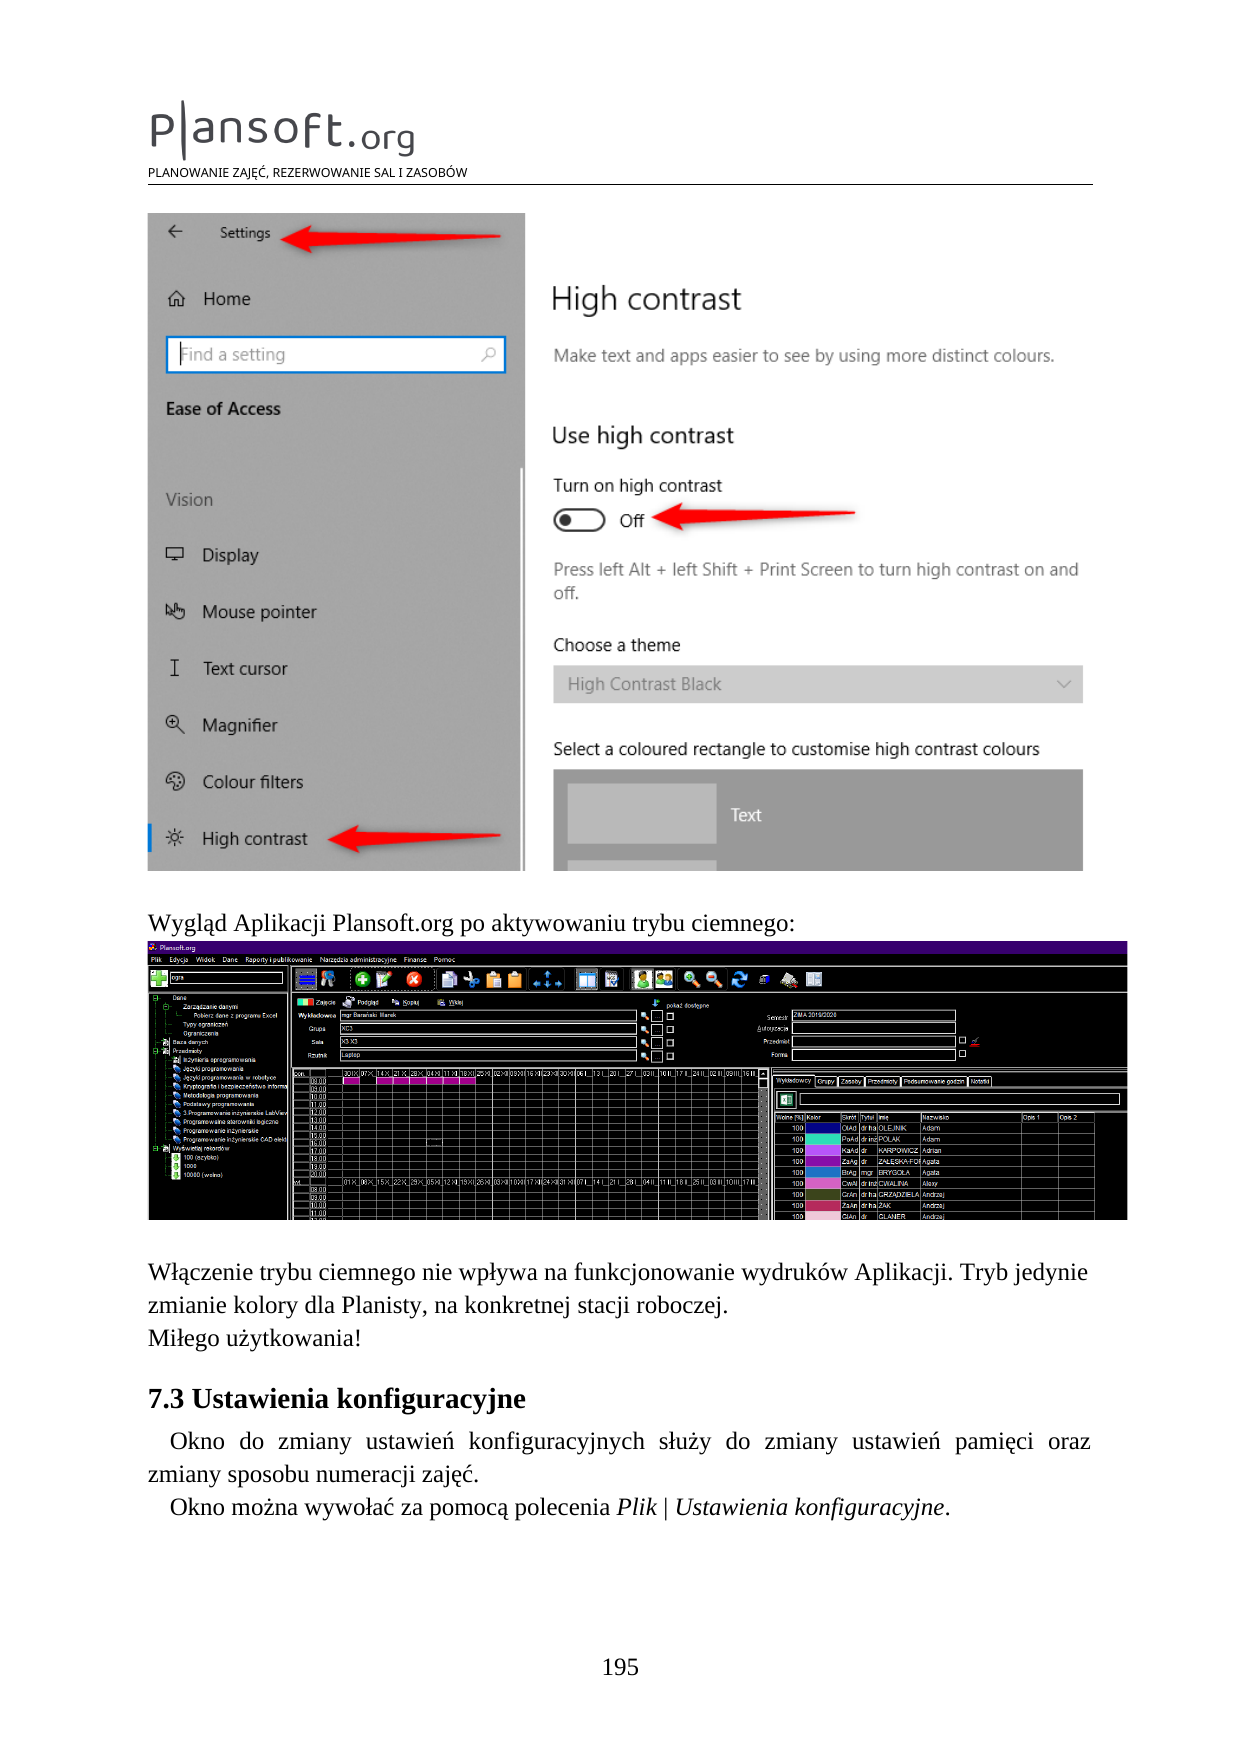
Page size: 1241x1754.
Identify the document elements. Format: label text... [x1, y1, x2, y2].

text Włączenie trybu ciemnego nie wpływa na funkcjonowanie wydruków Aplikacji. Tryb jedynie zmianie kolory dla Planisty, na konkretnej stacji roboczej. [148, 1257, 1093, 1319]
text Wygląd Aplikacji Plansoft.org po aktywowaniu trybu ciemnego: [148, 908, 1093, 937]
text Miłego użytkowania! [148, 1323, 1093, 1352]
subtitle Ustawienia konfiguracyjne [148, 1381, 1093, 1415]
picture [147, 941, 1128, 1220]
text Okno do zmiany ustawień konfiguracyjnych służy do zmiany ustawień pamięci oraz zmiany sposobu numeracji zajęć. [148, 1426, 1093, 1488]
text Okno można wywołać za pomocą polecenia Plik | Ustawienia konfiguracyjne. [148, 1492, 1093, 1521]
picture [147, 213, 1128, 871]
picture [147, 73, 418, 165]
